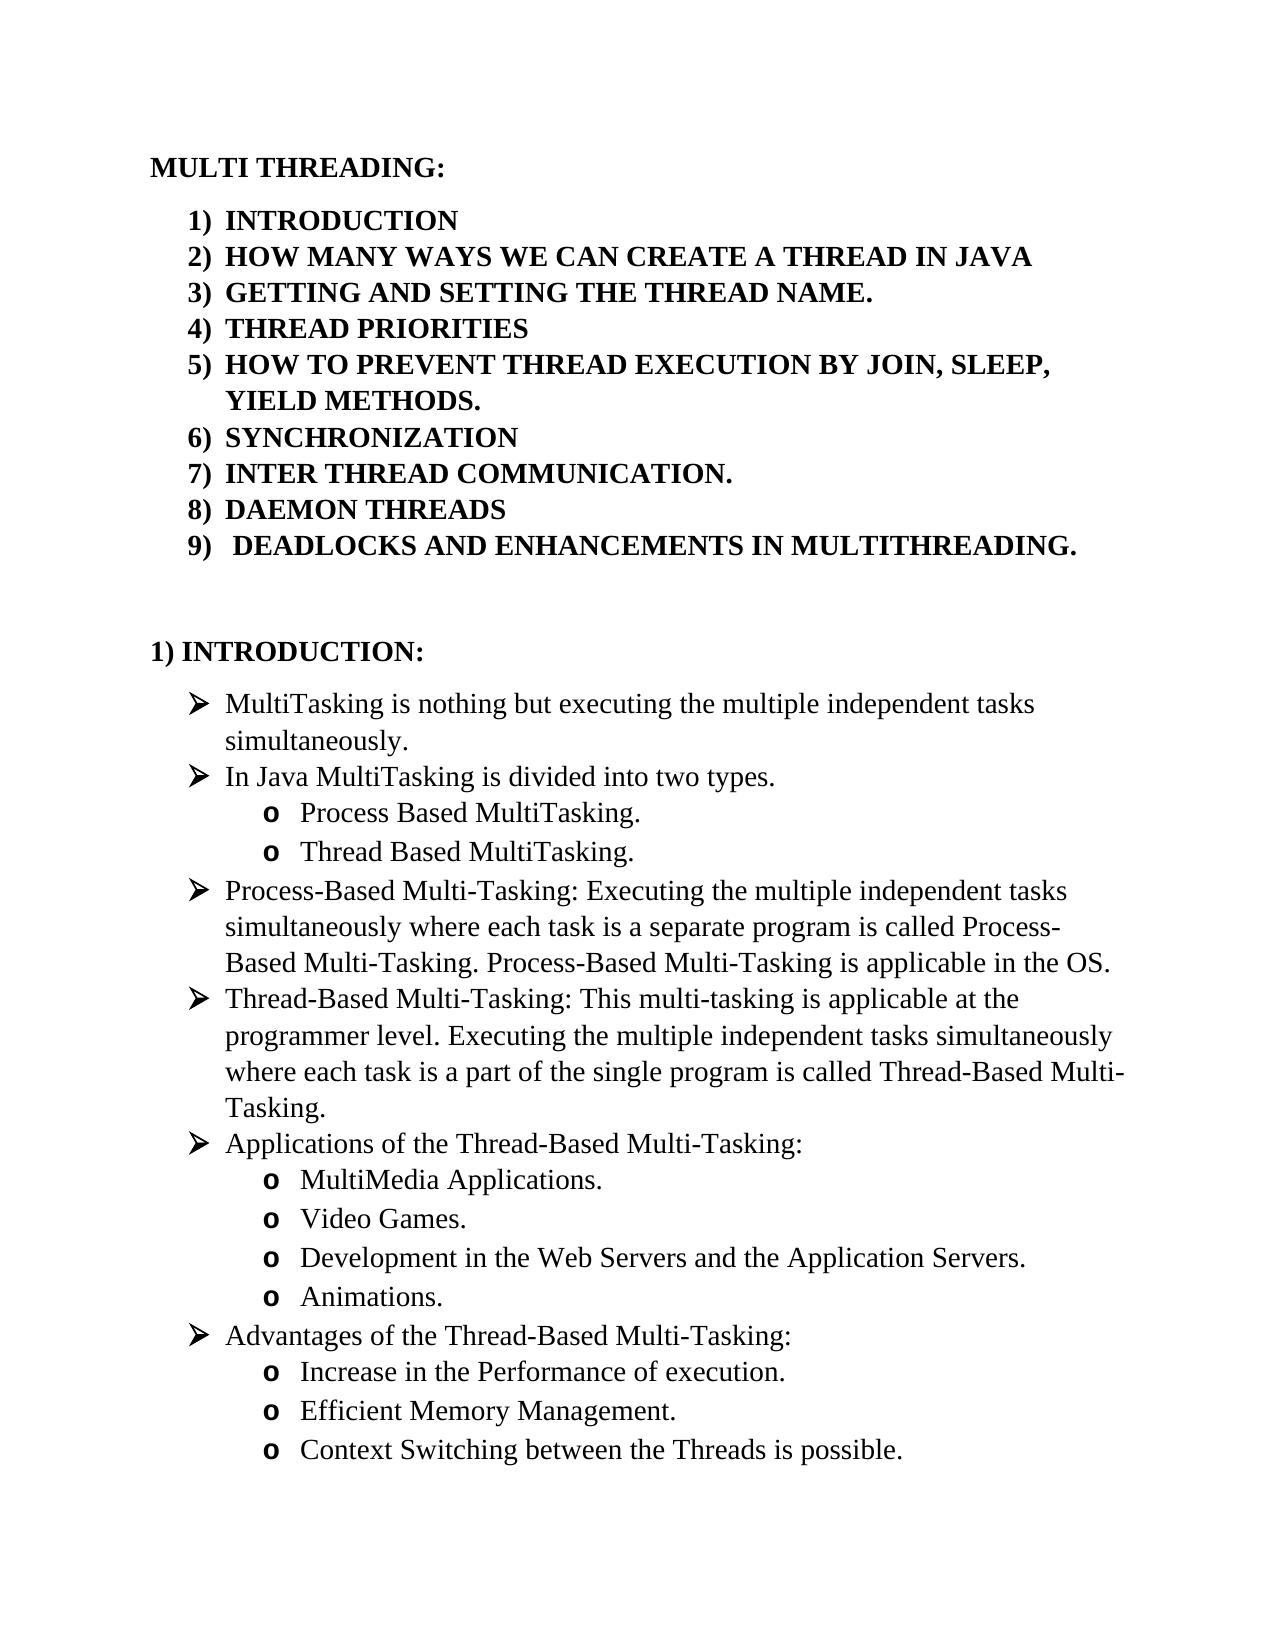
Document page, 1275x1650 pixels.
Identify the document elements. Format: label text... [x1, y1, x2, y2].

list Video Games. [262, 1201, 1125, 1237]
text MULTI THREADING: [150, 150, 1125, 183]
list Applications of the Thread-Based Multi-Tasking: [187, 1126, 1125, 1160]
text 1) INTRODUCTION: [150, 634, 1125, 667]
list Increase in the Performance of execution. [262, 1354, 1125, 1390]
list DAEMON THREADS [187, 492, 1125, 526]
list Process-Based Multi-Tasking: Executing the multiple independent tasks simultaneously where each task is a separate program is called Process-Based Multi-Tasking. Process-Based Multi-Tasking is applicable in the OS. [187, 873, 1125, 979]
list GETTING AND SETTING THE THREAD NAME. [187, 275, 1125, 309]
list HOW TO PREVENT THREAD EXECUTION BY JOIN, SLEEP, YIELD METHODS. [187, 347, 1125, 417]
list DEADLOCKS AND ENHANCEMENTS IN MULTITHREADING. [187, 528, 1125, 562]
list Efficient Memory Management. [262, 1393, 1125, 1429]
list Process Based MultiTasking. [262, 795, 1125, 831]
list Development in the Web Servers and the Application Servers. [262, 1240, 1125, 1276]
list INTER THREAD COMMUNICATION. [187, 456, 1125, 489]
list THREAD PRIORITIES [187, 311, 1125, 345]
list HOW MANY WAYS WE CAN CREATE A THREAD IN JAVA [187, 239, 1125, 272]
list Animations. [262, 1279, 1125, 1315]
list Context Switching between the Threads is possible. [262, 1432, 1125, 1468]
list Thread-Based Multi-Tasking: This multi-tasking is applicable at the programmer level. Executing the multiple independent tasks simultaneously where each task is a part of the single program is called Thread-Based Multi-Tasking. [187, 981, 1125, 1123]
list In Java MultiTasking is divided into two types. [187, 759, 1125, 793]
list Advantages of the Thread-Based Multi-Tasking: [187, 1318, 1125, 1351]
list Thread Based MultiTasking. [262, 834, 1125, 870]
list INTRODUCTION [187, 203, 1125, 236]
list MultiTasking is nothing but executing the multiple independent tasks simultaneously. [187, 687, 1125, 756]
list MultiMedia Applications. [262, 1162, 1125, 1198]
list SYNCHRONIZATION [187, 420, 1125, 453]
